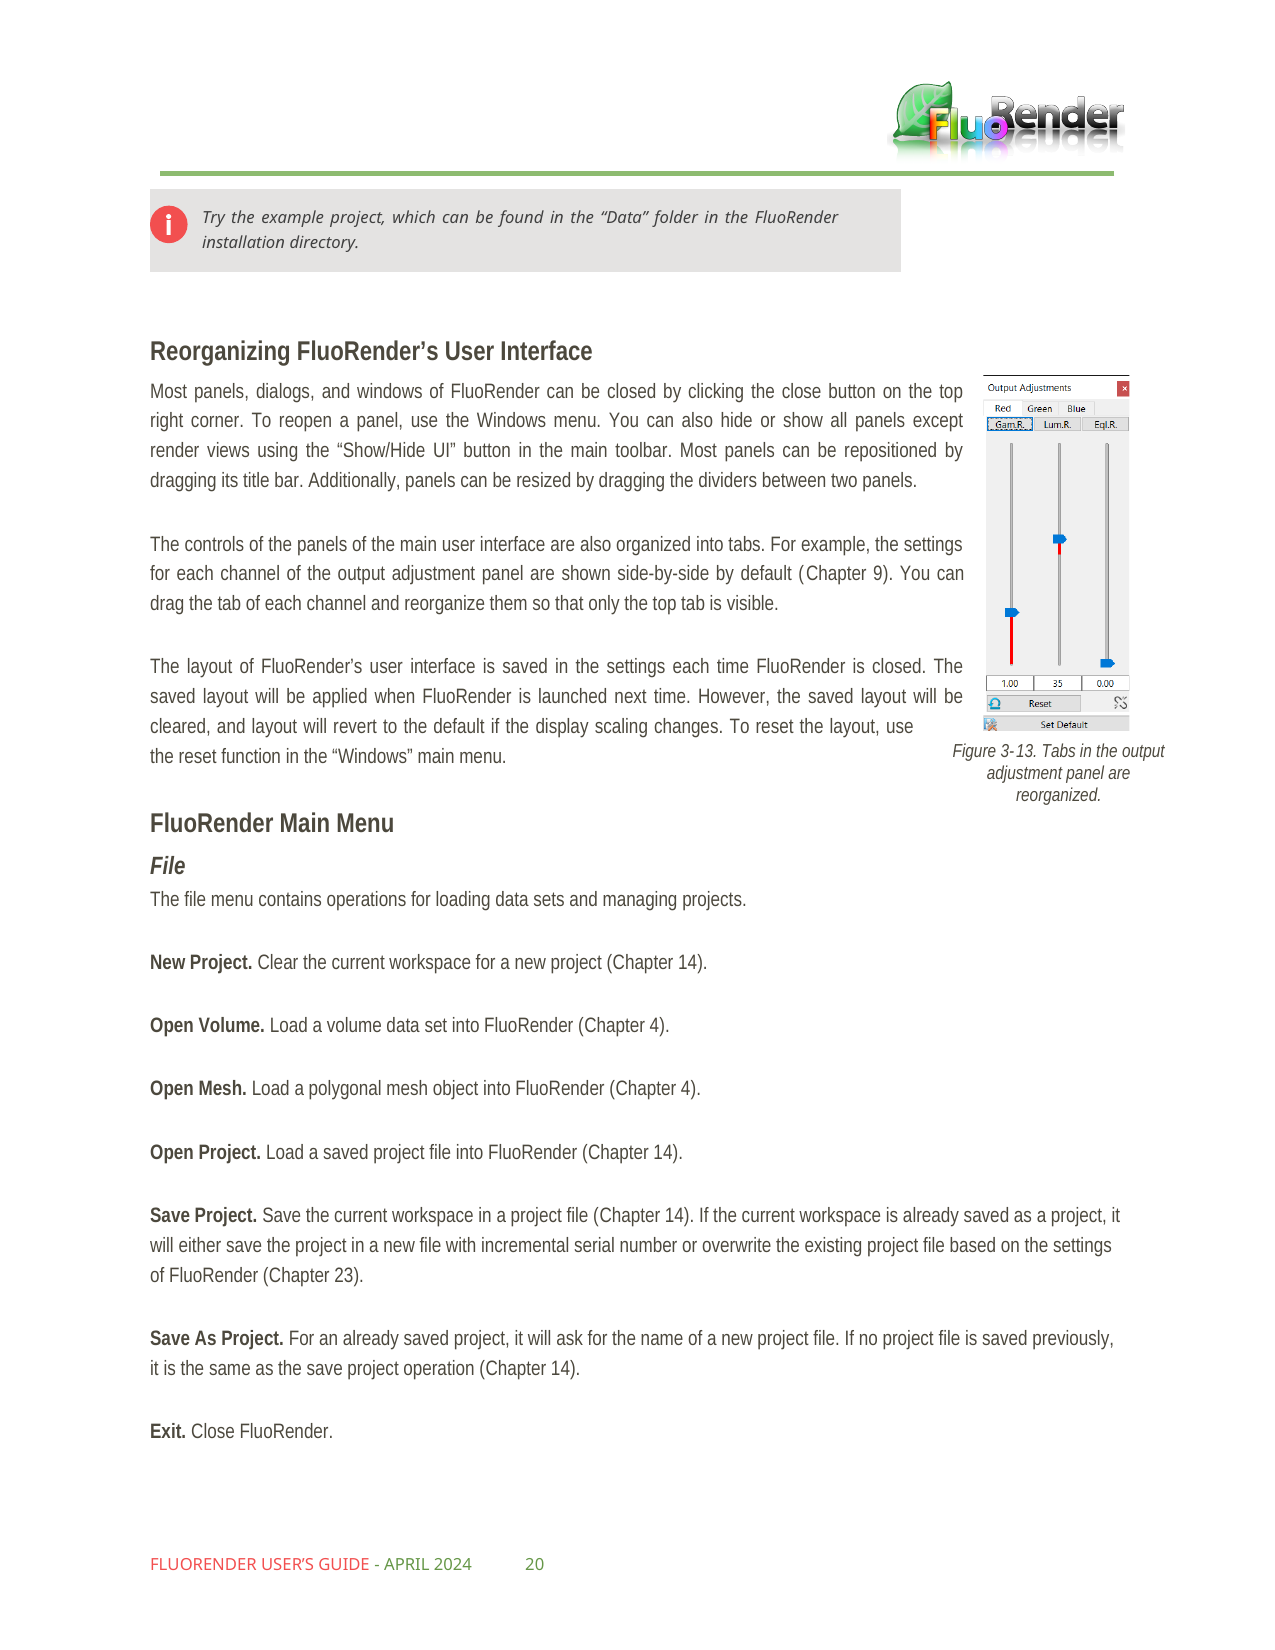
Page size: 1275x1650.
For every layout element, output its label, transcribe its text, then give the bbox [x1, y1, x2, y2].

picture [982, 375, 1130, 729]
subtitle FluoRender Main Menu [150, 807, 1125, 838]
text Save As Project. For an already saved project, it will ask for the name of a new project file. If no project file is saved previously, it is the same as the save project operation (Chapter 14). [150, 1326, 1125, 1380]
text Open Mesh. Load a polygonal mesh object into FluoRender (Chapter 4). [150, 1076, 1125, 1100]
text The layout of FluoRender’s user interface is saved in the settings each time FluoRender is closed. The saved layout will be applied when FluoRender is launched next time. However, the saved layout will be cleared, and layout will revert to the default if the display scaling changes. To reset the layout, use the reset function in the “Windows” main menu. [150, 654, 1125, 768]
table_header Try the example project, which can be found in the “Data” folder in the FluoRender installation directory. [202, 189, 901, 272]
subtitle Reorganizing FluoRender’s User Interface [150, 335, 1125, 366]
text New Project. Clear the current workspace for a new project (Chapter 14). [150, 950, 1125, 974]
text The controls of the panels of the main user interface are also organized into tabs. For example, the settings for each channel of the output adjustment panel are shown side-by-side by default (Chapter 9). You can drag the tab of each channel and reorganize them so that only the top tab is visible. [150, 531, 982, 615]
text Open Project. Load a saved project file into FluoRender (Chapter 14). [150, 1139, 1125, 1163]
subtitle File [150, 851, 1125, 879]
table_header [150, 189, 202, 272]
text Exit. Close FluoRender. [150, 1419, 1125, 1443]
text Most panels, dialogs, and windows of FluoRender can be closed by clicking the close button on the top right corner. To reopen a panel, use the Windows menu. You can also hide or show all panels except render views using the “Show/Hide UI” button in the main toolbar. Most panels can be repositioned by dragging its title bar. Additionally, panels can be resized by dragging the dividers between two panels. [150, 378, 982, 492]
text The file menu contains operations for loading data sets and managing projects. [150, 887, 1125, 911]
picture [887, 75, 1125, 165]
text Save Project. Save the current workspace in a project file (Chapter 14). If the current workspace is already saved as a project, it will either save the project in a new file with incremental serial number or overwrite the existing project file based on the settings of FluoRender (Chapter 23). [150, 1203, 1125, 1287]
text Open Volume. Load a volume data set into FluoRender (Chapter 4). [150, 1013, 1125, 1037]
